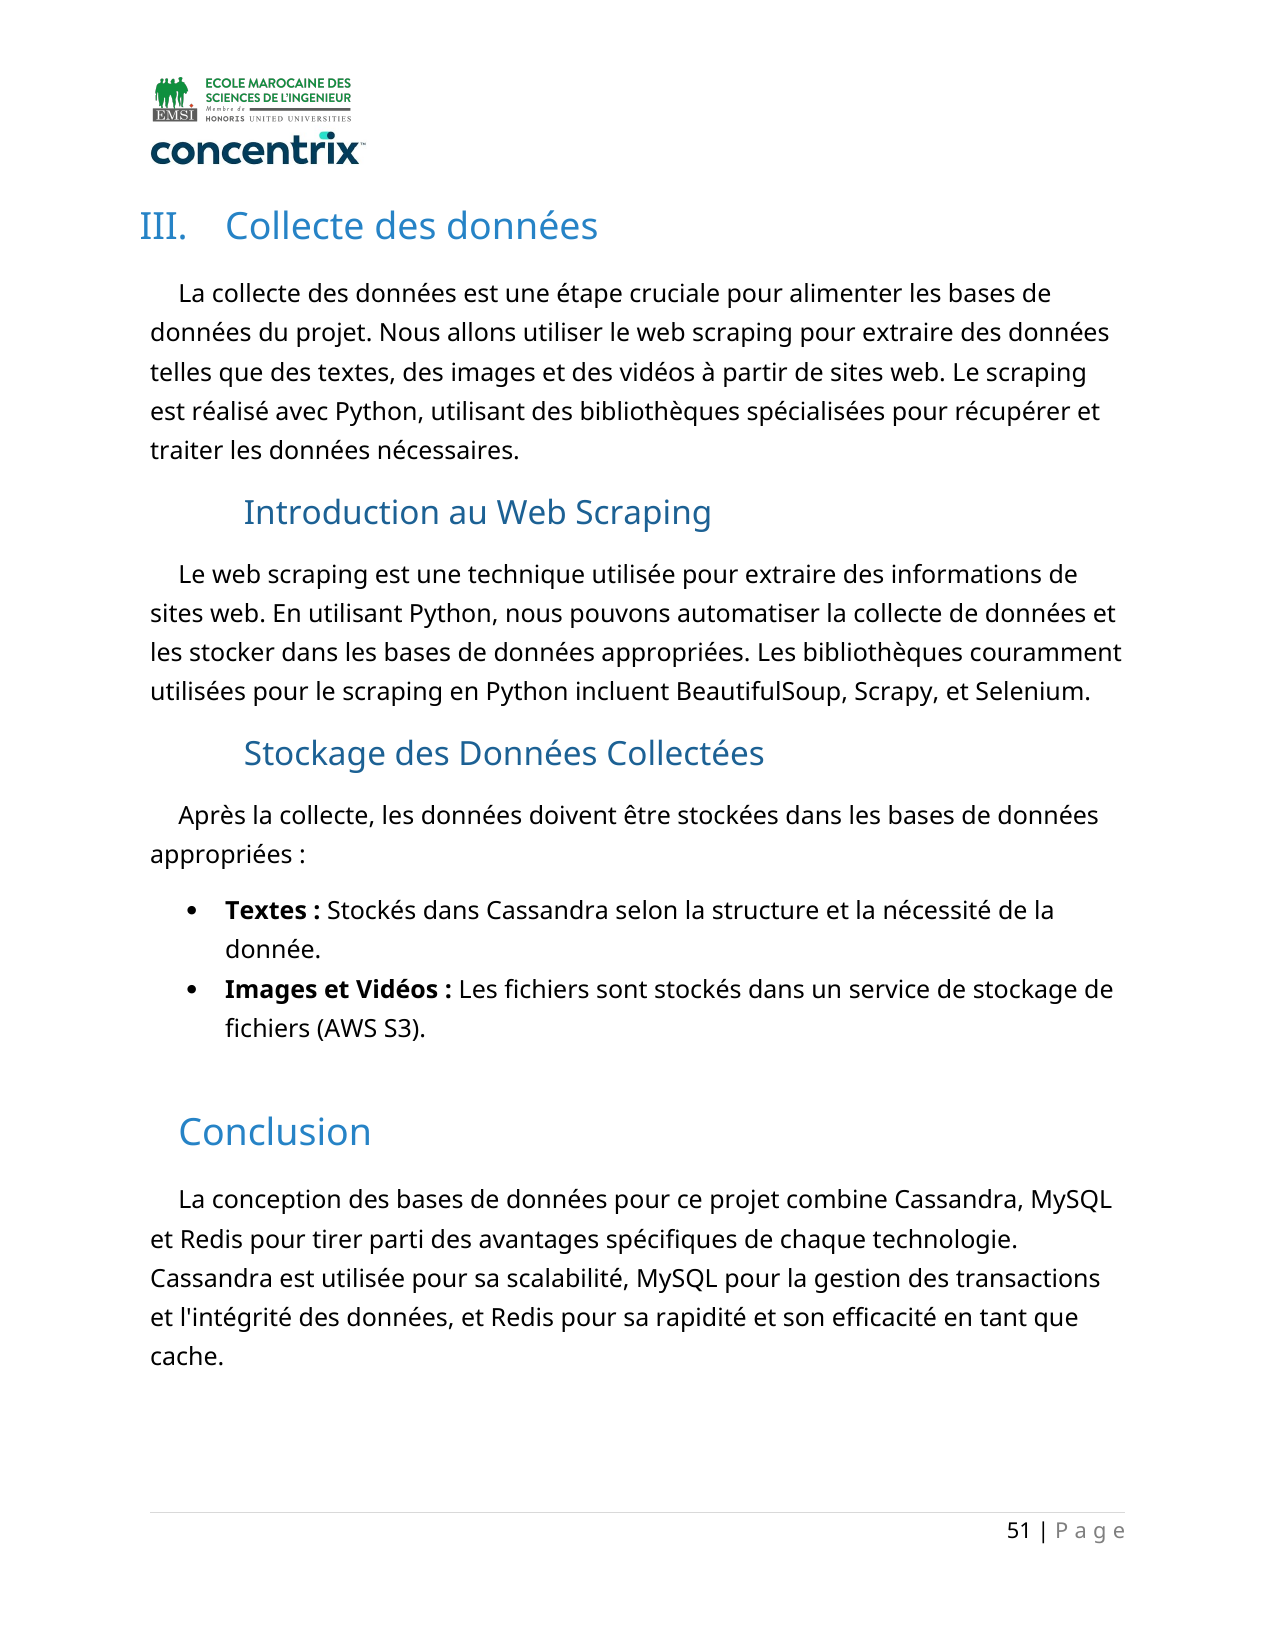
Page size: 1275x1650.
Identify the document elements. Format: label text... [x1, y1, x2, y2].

subtitle Conclusion [150, 1106, 1125, 1157]
picture [150, 75, 368, 170]
text La collecte des données est une étape cruciale pour alimenter les bases de données du projet. Nous allons utiliser le web scraping pour extraire des données telles que des textes, des images et des vidéos à partir de sites web. Le scraping est réalisé avec Python, utilisant des bibliothèques spécialisées pour récupérer et traiter les données nécessaires. [150, 276, 1125, 467]
list Textes : Stockés dans Cassandra selon la structure et la nécessité de la donnée. [187, 893, 1125, 966]
text Après la collecte, les données doivent être stockées dans les bases de données appropriées : [150, 798, 1125, 871]
text La conception des bases de données pour ce projet combine Cassandra, MySQL et Redis pour tirer parti des avantages spécifiques de chaque technologie. Cassandra est utilisée pour sa scalabilité, MySQL pour la gestion des transactions et l'intégrité des données, et Redis pour sa rapidité et son efficacité en tant que cache. [150, 1182, 1125, 1373]
subtitle Introduction au Web Scraping [225, 488, 1125, 534]
list Images et Vidéos : Les fichiers sont stockés dans un service de stockage de fichiers (AWS S3). [187, 971, 1125, 1044]
text Le web scraping est une technique utilisée pour extraire des informations de sites web. En utilisant Python, nous pouvons automatiser la collecte de données et les stocker dans les bases de données appropriées. Les bibliothèques couramment utilisées pour le scraping en Python incluent BeautifulSoup, Scrapy, et Selenium. [150, 557, 1125, 708]
subtitle Collecte des données [187, 199, 1125, 250]
subtitle Stockage des Données Collectées [150, 730, 1125, 775]
